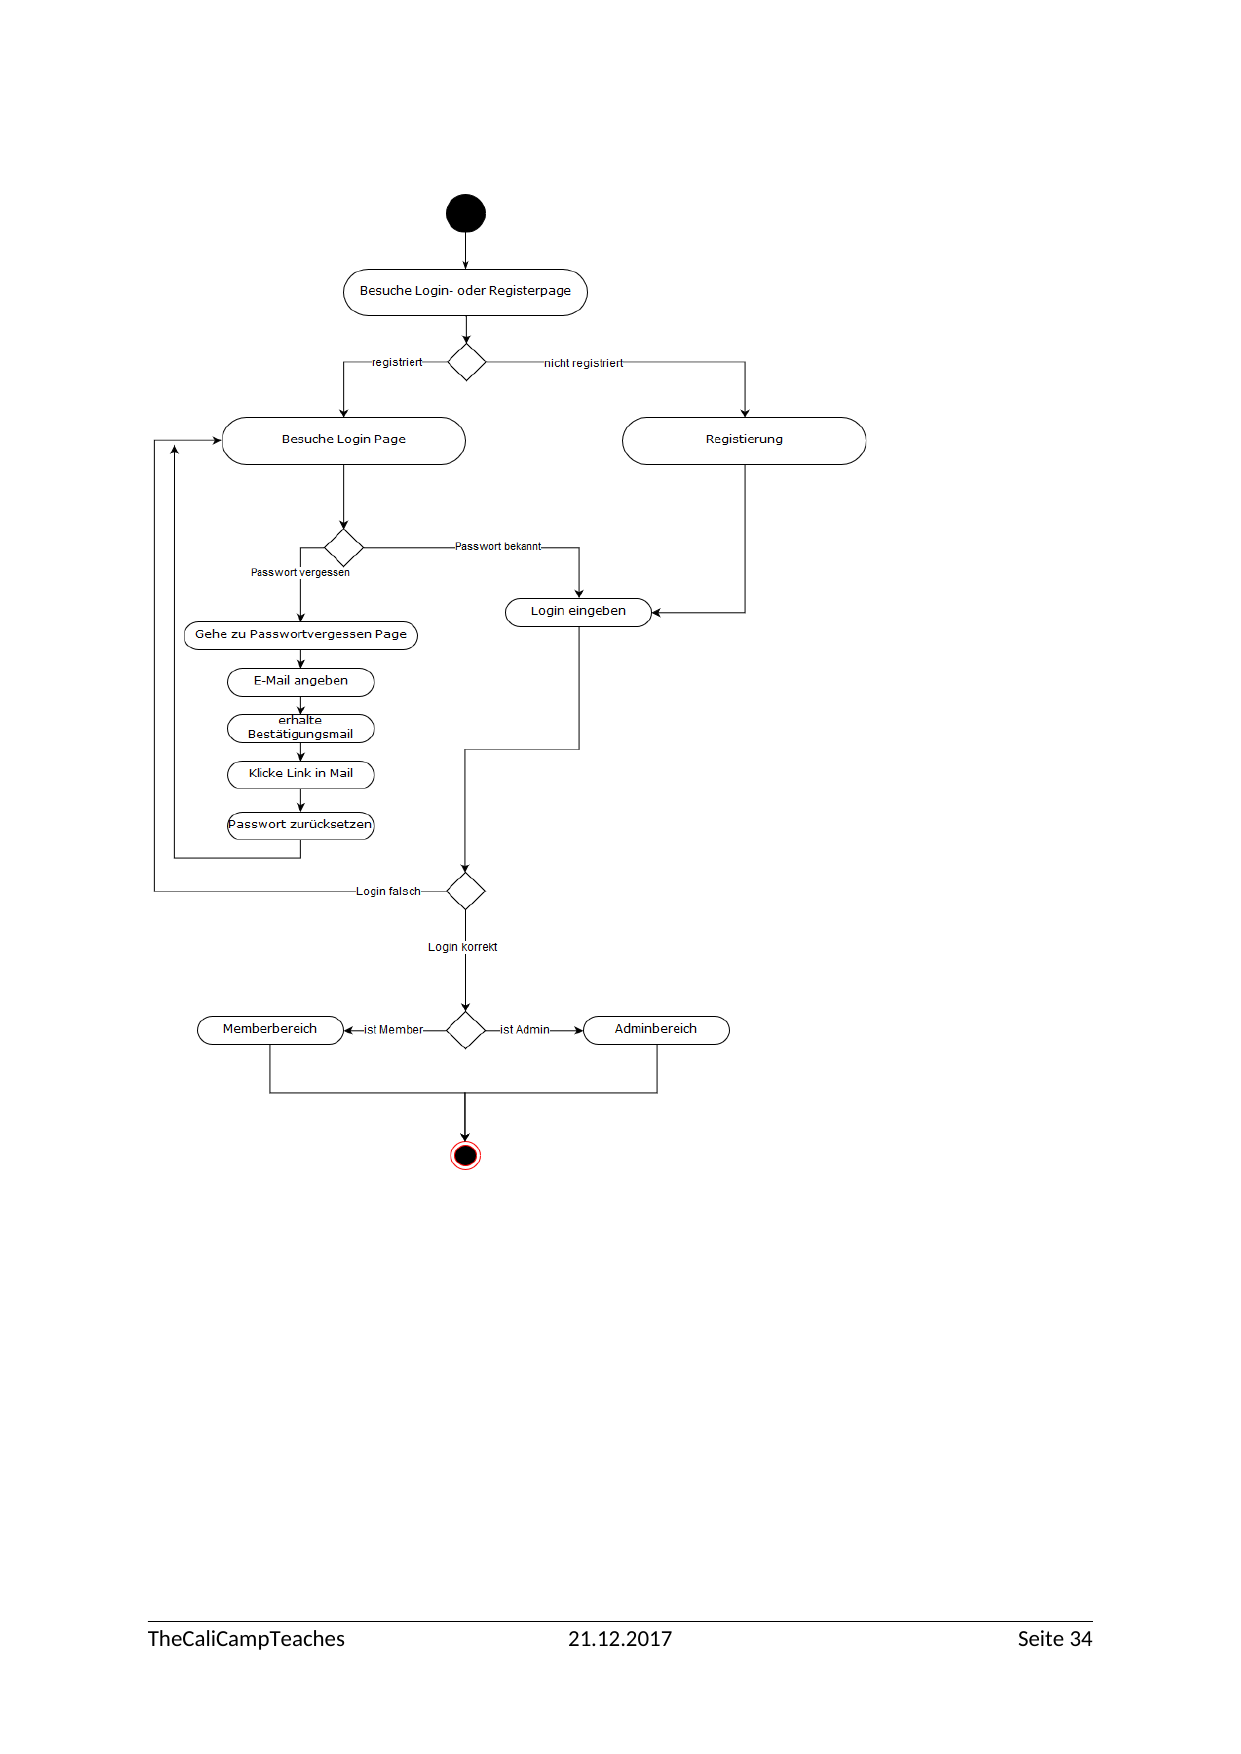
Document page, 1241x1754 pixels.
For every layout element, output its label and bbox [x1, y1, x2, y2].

picture [147, 194, 867, 1197]
